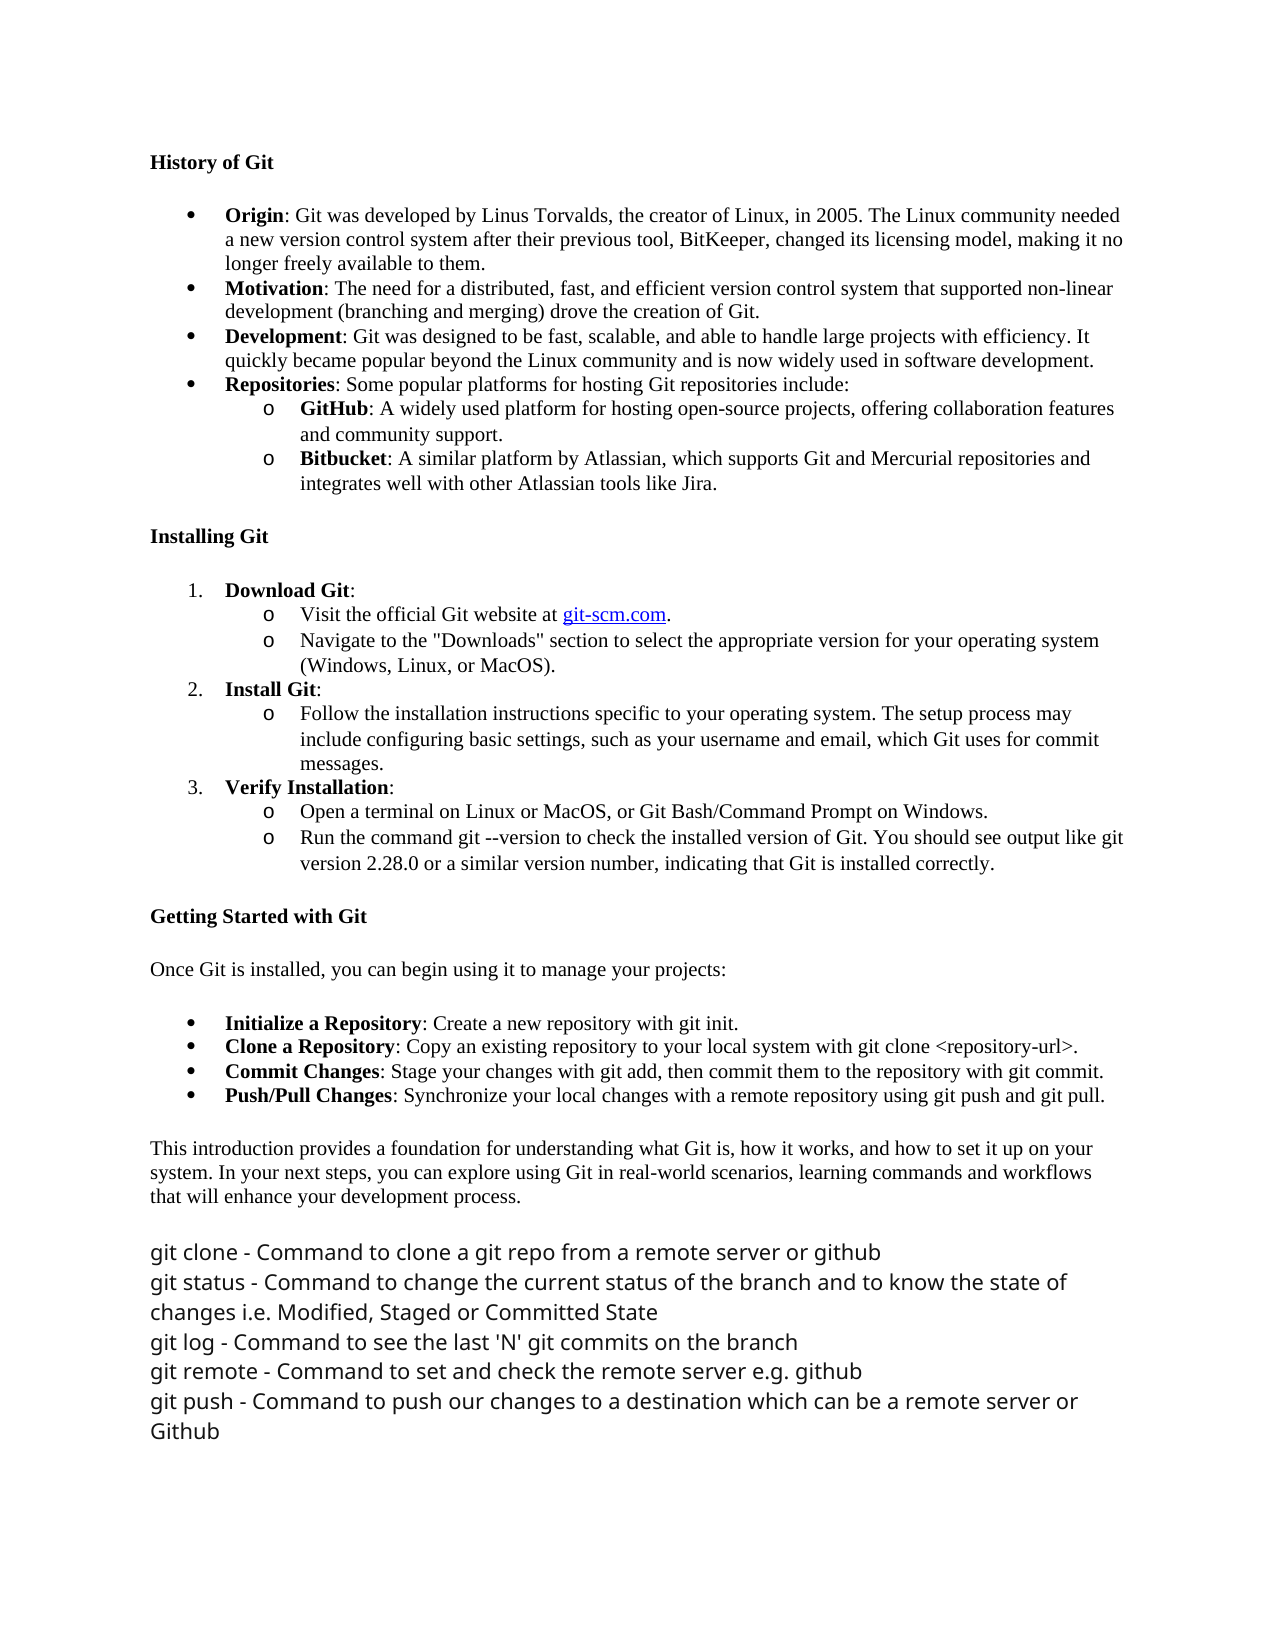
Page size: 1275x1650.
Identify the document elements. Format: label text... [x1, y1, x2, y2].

text git remote - Command to set and check the remote server e.g. github [150, 1356, 1125, 1386]
list Download Git: [187, 578, 1125, 602]
list GitHub: A widely used platform for hosting open-source projects, offering collaboration features and community support. [262, 396, 1125, 446]
list Initialize a Repository: Create a new repository with git init. [187, 1010, 1125, 1034]
list Bitbucket: A similar platform by Atlassian, which supports Git and Mercurial repositories and integrates well with other Atlassian tools like Jira. [262, 446, 1125, 495]
text This introduction provides a foundation for understanding what Git is, how it works, and how to set it up on your system. In your next steps, you can explore using Git in real-world scenarios, learning commands and workflows that will enhance your development process. [150, 1136, 1125, 1208]
list Repositories: Some popular platforms for hosting Git repositories include: [187, 372, 1125, 396]
text git log - Command to see the last 'N' git commits on the branch [150, 1327, 1125, 1356]
text Once Git is installed, you can begin using it to manage your projects: [150, 957, 1125, 981]
list Commit Changes: Stage your changes with git add, then commit them to the repository with git commit. [187, 1058, 1125, 1083]
list Push/Pull Changes: Synchronize your local changes with a remote repository using git push and git pull. [187, 1083, 1125, 1107]
text git clone - Command to clone a git repo from a remote server or github [150, 1237, 1125, 1267]
list Install Git: [187, 677, 1125, 701]
list Motivation: The need for a distributed, fast, and efficient version control system that supported non-linear development (branching and merging) drove the creation of Git. [187, 275, 1125, 323]
list Follow the installation instructions specific to your operating system. The setup process may include configuring basic settings, such as your username and email, which Git uses for commit messages. [262, 701, 1125, 775]
list Development: Git was designed to be fast, scalable, and able to handle large projects with efficiency. It quickly became popular beyond the Linux community and is now widely used in software development. [187, 323, 1125, 372]
list Clone a Repository: Copy an existing repository to your local system with git clone <repository-url>. [187, 1034, 1125, 1058]
list Open a terminal on Linux or MacOS, or Git Bash/Command Prompt on Windows. [262, 799, 1125, 825]
text git status - Command to change the current status of the branch and to know the state of changes i.e. Modified, Staged or Committed State [150, 1267, 1125, 1327]
list Navigate to the "Downloads" section to select the appropriate version for your operating system (Windows, Linux, or MacOS). [262, 627, 1125, 677]
text History of Git [150, 150, 1125, 174]
text git push - Command to push our changes to a destination which can be a remote server or Github [150, 1386, 1125, 1446]
list Origin: Git was developed by Linus Torvalds, the creator of Linux, in 2005. The Linux community needed a new version control system after their previous tool, BitKeeper, changed its licensing model, making it no longer freely available to them. [187, 203, 1125, 275]
text Installing Git [150, 524, 1125, 548]
text Getting Started with Git [150, 904, 1125, 928]
list Visit the official Git website at git-scm.com. [262, 602, 1125, 627]
list Run the command git --version to check the installed version of Git. You should see output like git version 2.28.0 or a similar version number, indicating that Git is installed correctly. [262, 825, 1125, 875]
list Verify Installation: [187, 775, 1125, 799]
